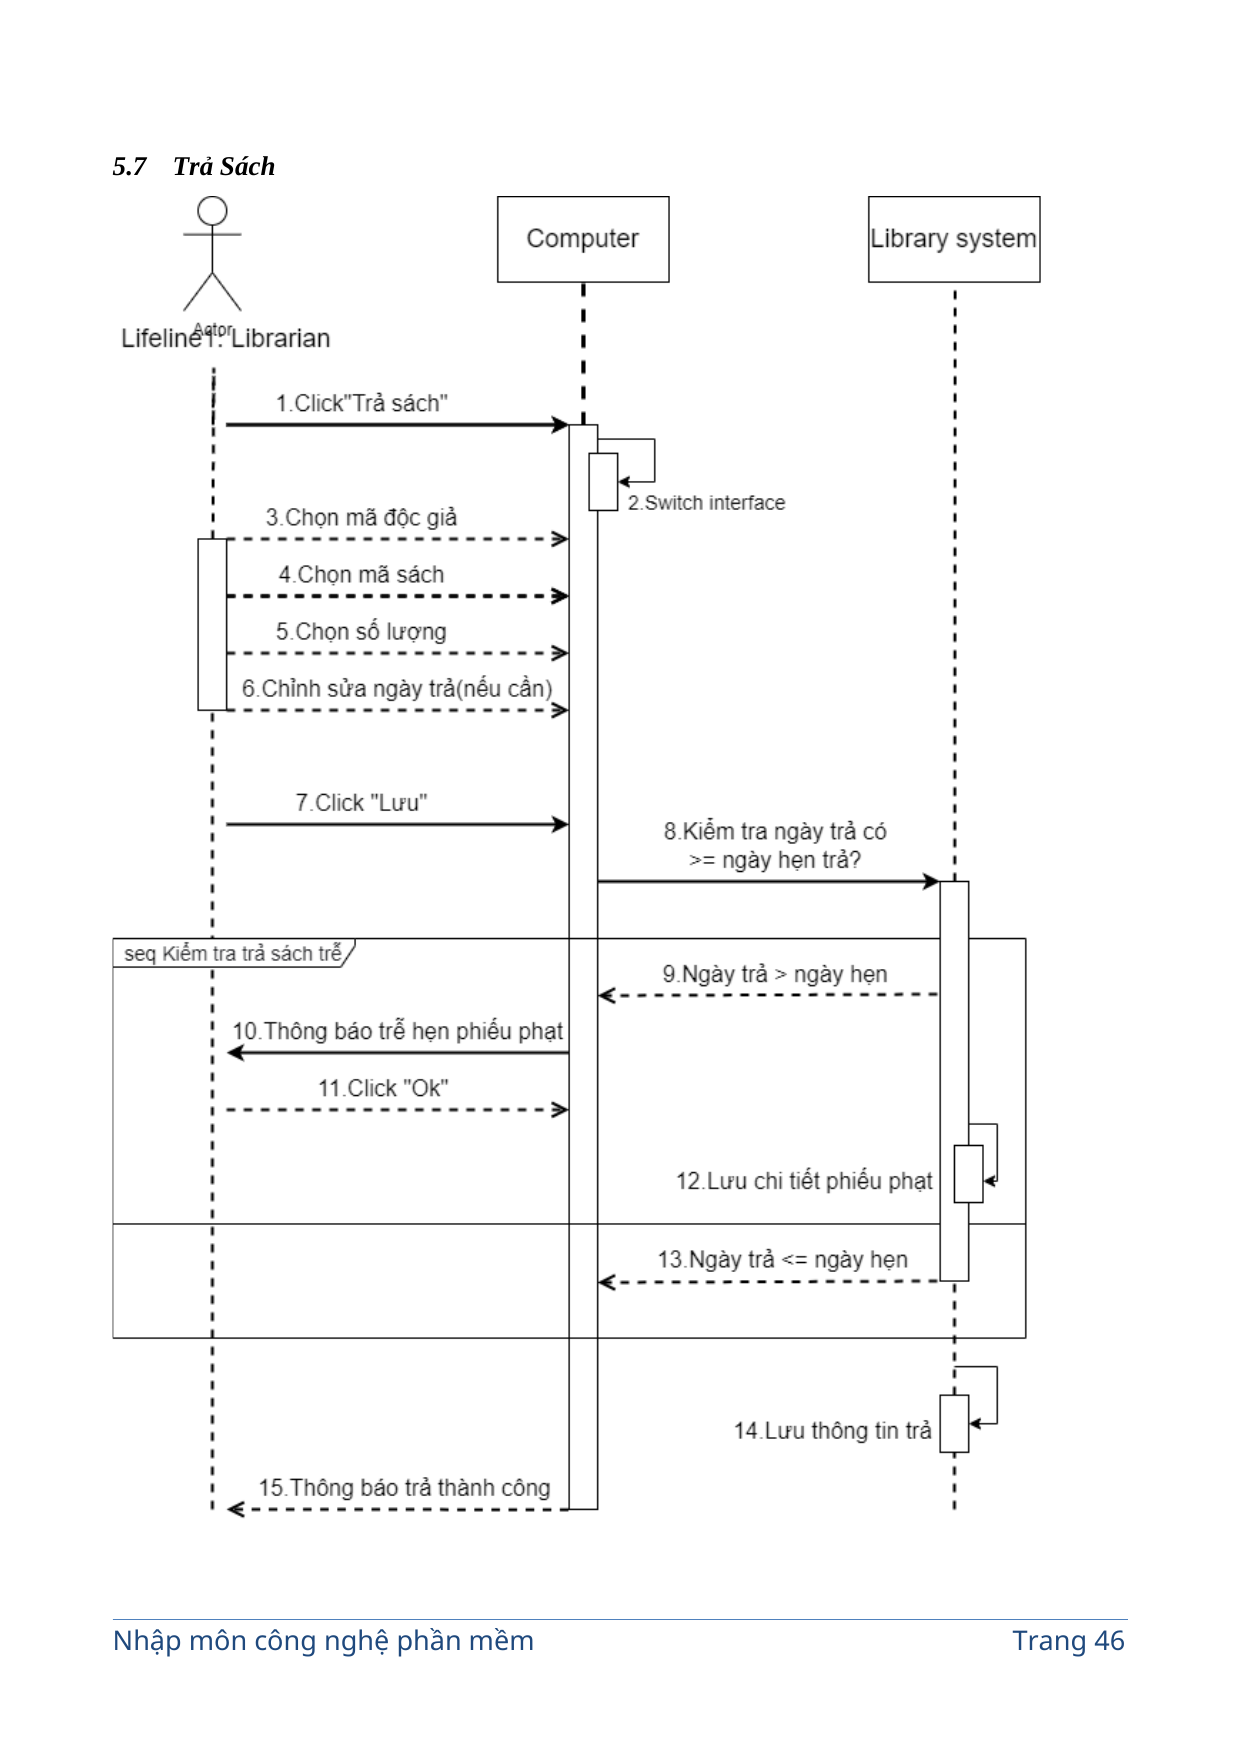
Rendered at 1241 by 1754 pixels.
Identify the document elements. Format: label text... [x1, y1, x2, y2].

subtitle Trả Sách [112, 150, 1128, 181]
picture [112, 196, 1041, 1526]
